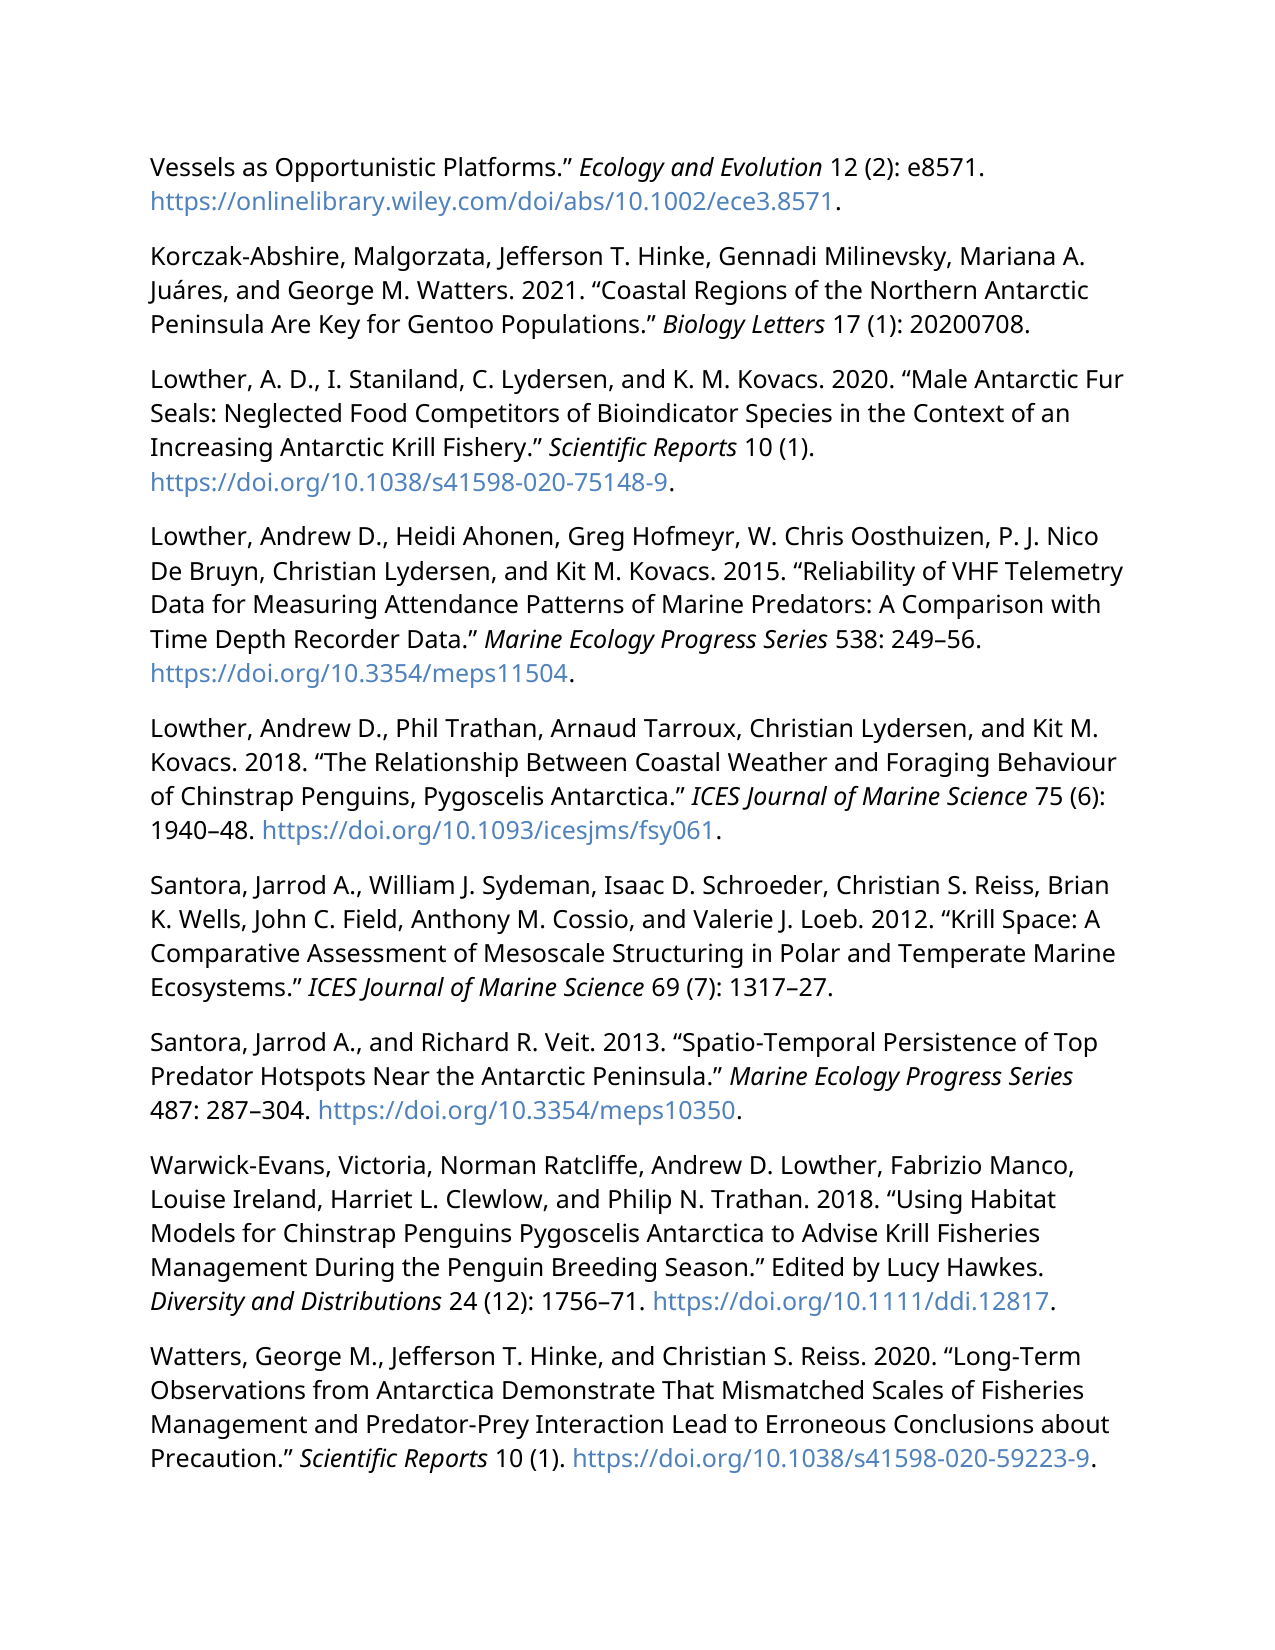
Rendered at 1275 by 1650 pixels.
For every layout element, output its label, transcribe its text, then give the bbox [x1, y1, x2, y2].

text Watters, George M., Jefferson T. Hinke, and Christian S. Reiss. 2020. “Long-Term Observations from Antarctica Demonstrate That Mismatched Scales of Fisheries Management and Predator-Prey Interaction Lead to Erroneous Conclusions about Precaution.” Scientific Reports 10 (1). https://doi.org/10.1038/s41598-020-59223-9. [150, 1338, 1125, 1475]
text Santora, Jarrod A., and Richard R. Veit. 2013. “Spatio-Temporal Persistence of Top Predator Hotspots Near the Antarctic Peninsula.” Marine Ecology Progress Series 487: 287–304. https://doi.org/10.3354/meps10350. [150, 1024, 1125, 1127]
text Warwick-Evans, Victoria, Norman Ratcliffe, Andrew D. Lowther, Fabrizio Manco, Louise Ireland, Harriet L. Clewlow, and Philip N. Trathan. 2018. “Using Habitat Models for Chinstrap Penguins Pygoscelis Antarctica to Advise Krill Fisheries Management During the Penguin Breeding Season.” Edited by Lucy Hawkes. Diversity and Distributions 24 (12): 1756–71. https://doi.org/10.1111/ddi.12817. [150, 1147, 1125, 1318]
text Lowther, A. D., I. Staniland, C. Lydersen, and K. M. Kovacs. 2020. “Male Antarctic Fur Seals: Neglected Food Competitors of Bioindicator Species in the Context of an Increasing Antarctic Krill Fishery.” Scientific Reports 10 (1). https://doi.org/10.1038/s41598-020-75148-9. [150, 362, 1125, 498]
text Lowther, Andrew D., Phil Trathan, Arnaud Tarroux, Christian Lydersen, and Kit M. Kovacs. 2018. “The Relationship Between Coastal Weather and Foraging Behaviour of Chinstrap Penguins, Pygoscelis Antarctica.” ICES Journal of Marine Science 75 (6): 1940–48. https://doi.org/10.1093/icesjms/fsy061. [150, 710, 1125, 846]
text Santora, Jarrod A., William J. Sydeman, Isaac D. Schroeder, Christian S. Reiss, Brian K. Wells, John C. Field, Anthony M. Cossio, and Valerie J. Loeb. 2012. “Krill Space: A Comparative Assessment of Mesoscale Structuring in Polar and Temperate Marine Ecosystems.” ICES Journal of Marine Science 69 (7): 1317–27. [150, 867, 1125, 1003]
text Lowther, Andrew D., Heidi Ahonen, Greg Hofmeyr, W. Chris Oosthuizen, P. J. Nico De Bruyn, Christian Lydersen, and Kit M. Kovacs. 2015. “Reliability of VHF Telemetry Data for Measuring Attendance Patterns of Marine Predators: A Comparison with Time Depth Recorder Data.” Marine Ecology Progress Series 538: 249–56. https://doi.org/10.3354/meps11504. [150, 519, 1125, 689]
text Korczak-Abshire, Malgorzata, Jefferson T. Hinke, Gennadi Milinevsky, Mariana A. Juáres, and George M. Watters. 2021. “Coastal Regions of the Northern Antarctic Peninsula Are Key for Gentoo Populations.” Biology Letters 17 (1): 20200708. [150, 239, 1125, 341]
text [150, 150, 1125, 218]
